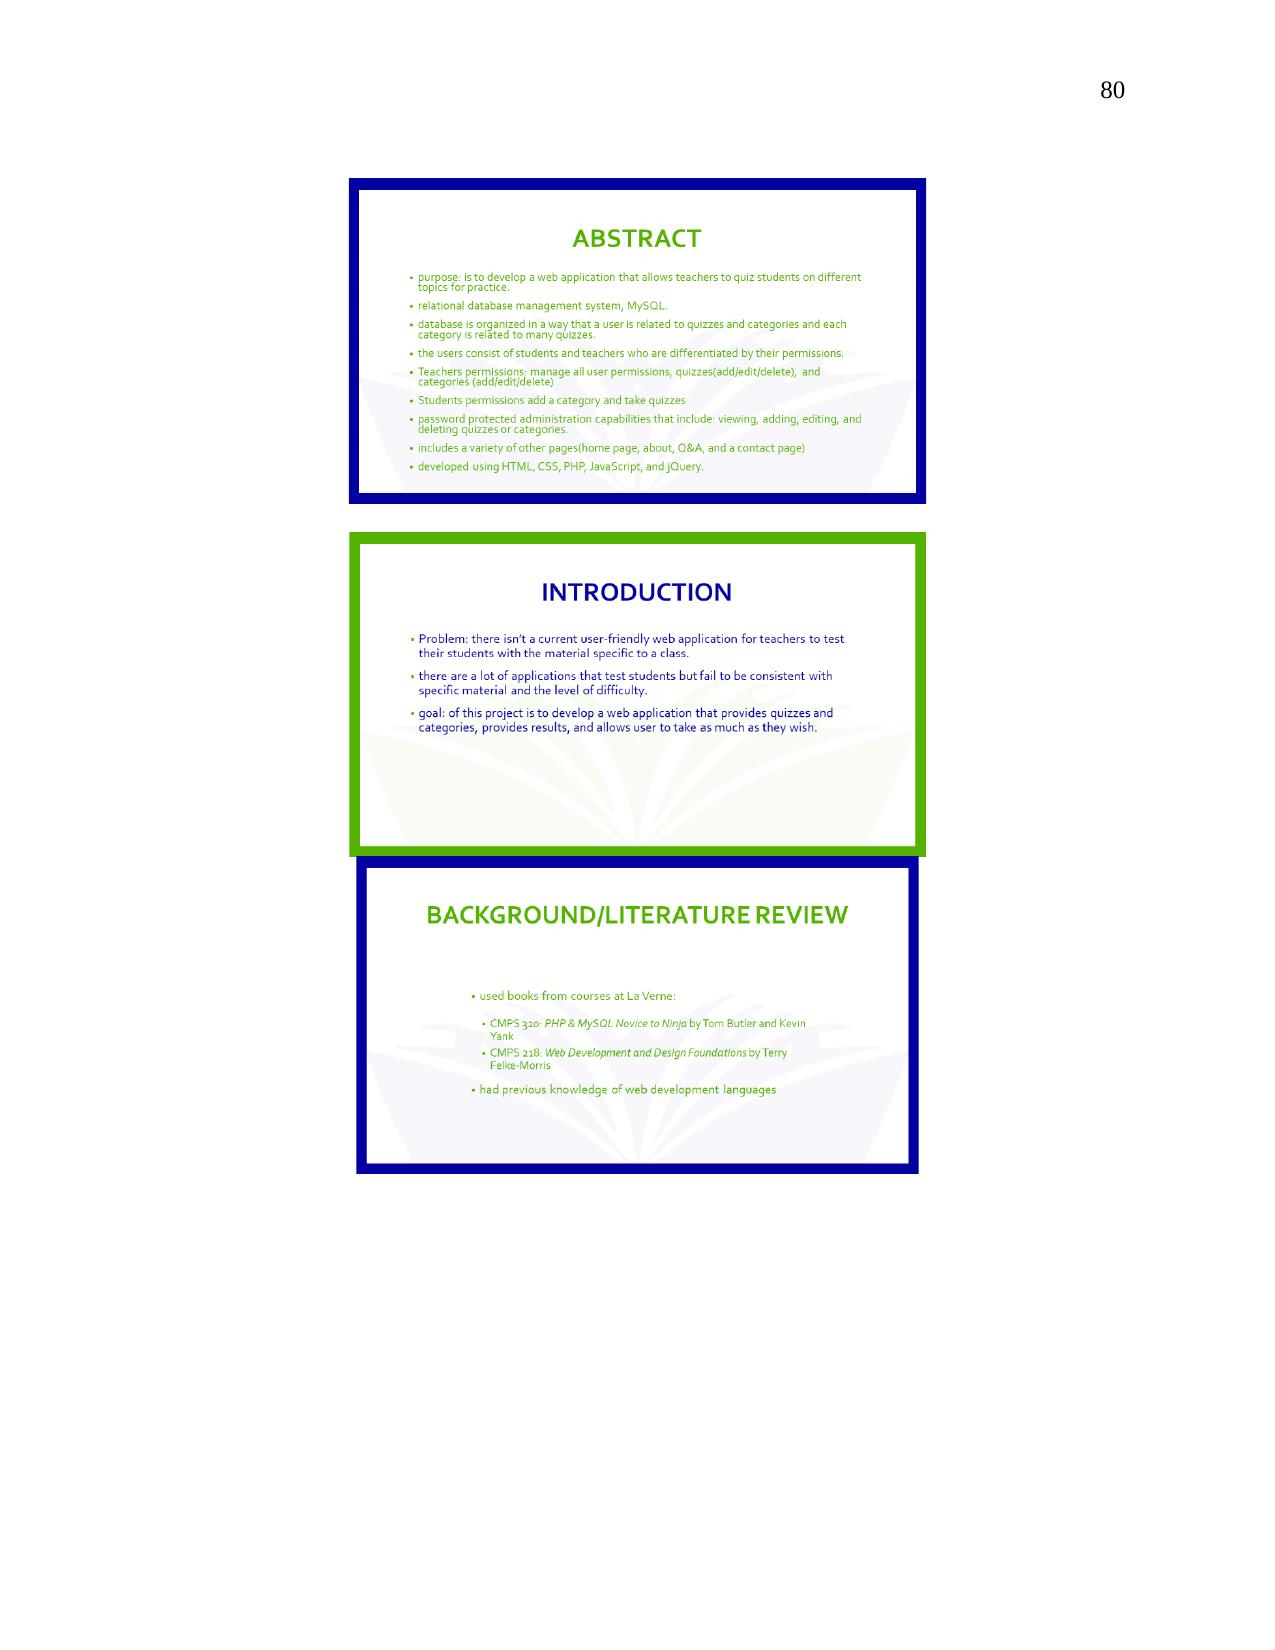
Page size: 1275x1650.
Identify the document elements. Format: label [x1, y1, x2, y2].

picture [348, 178, 927, 504]
picture [349, 532, 926, 1174]
